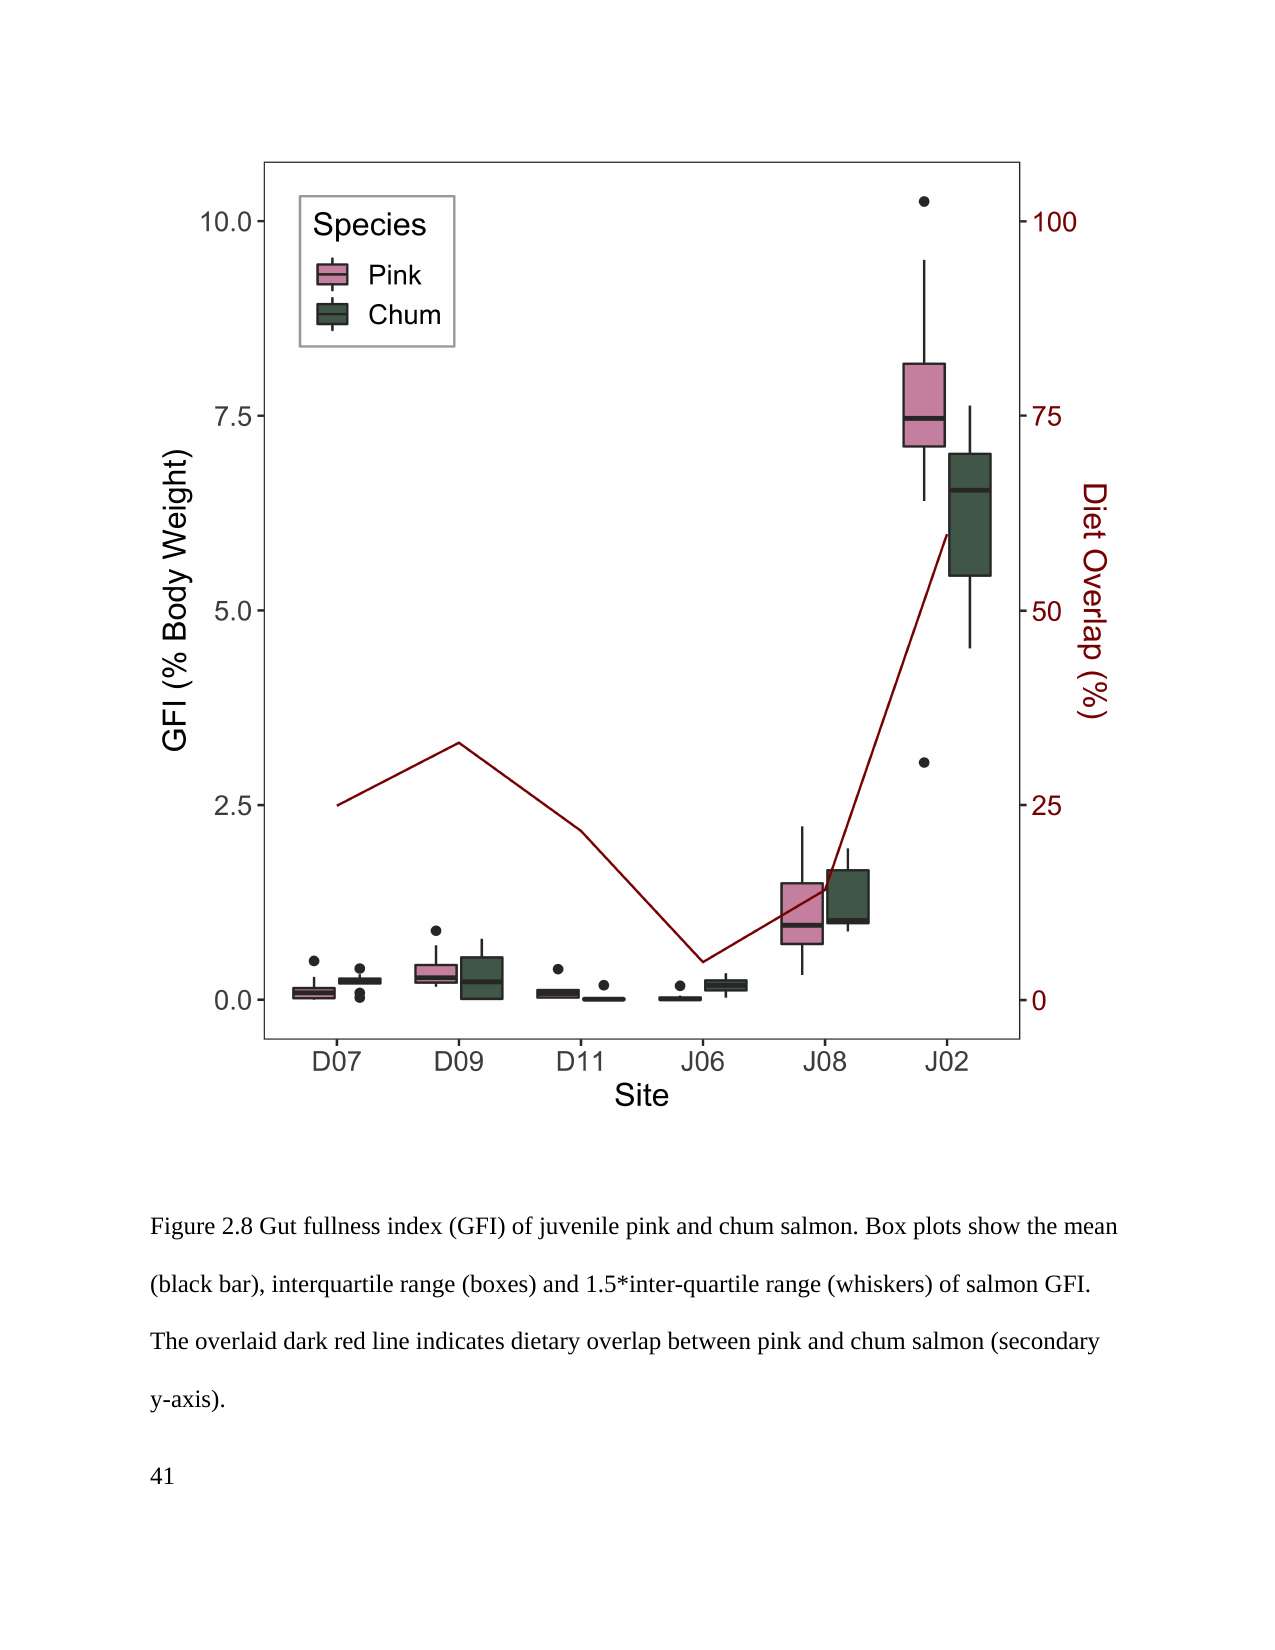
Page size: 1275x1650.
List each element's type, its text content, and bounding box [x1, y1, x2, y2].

picture [150, 150, 1125, 1125]
text Figure 2.8 Gut fullness index (GFI) of juvenile pink and chum salmon. Box plots show the mean (black bar), interquartile range (boxes) and 1.5*inter-quartile range (whiskers) of salmon GFI. The overlaid dark red line indicates dietary overlap between pink and chum salmon (secondary y-axis). [150, 1211, 1125, 1412]
